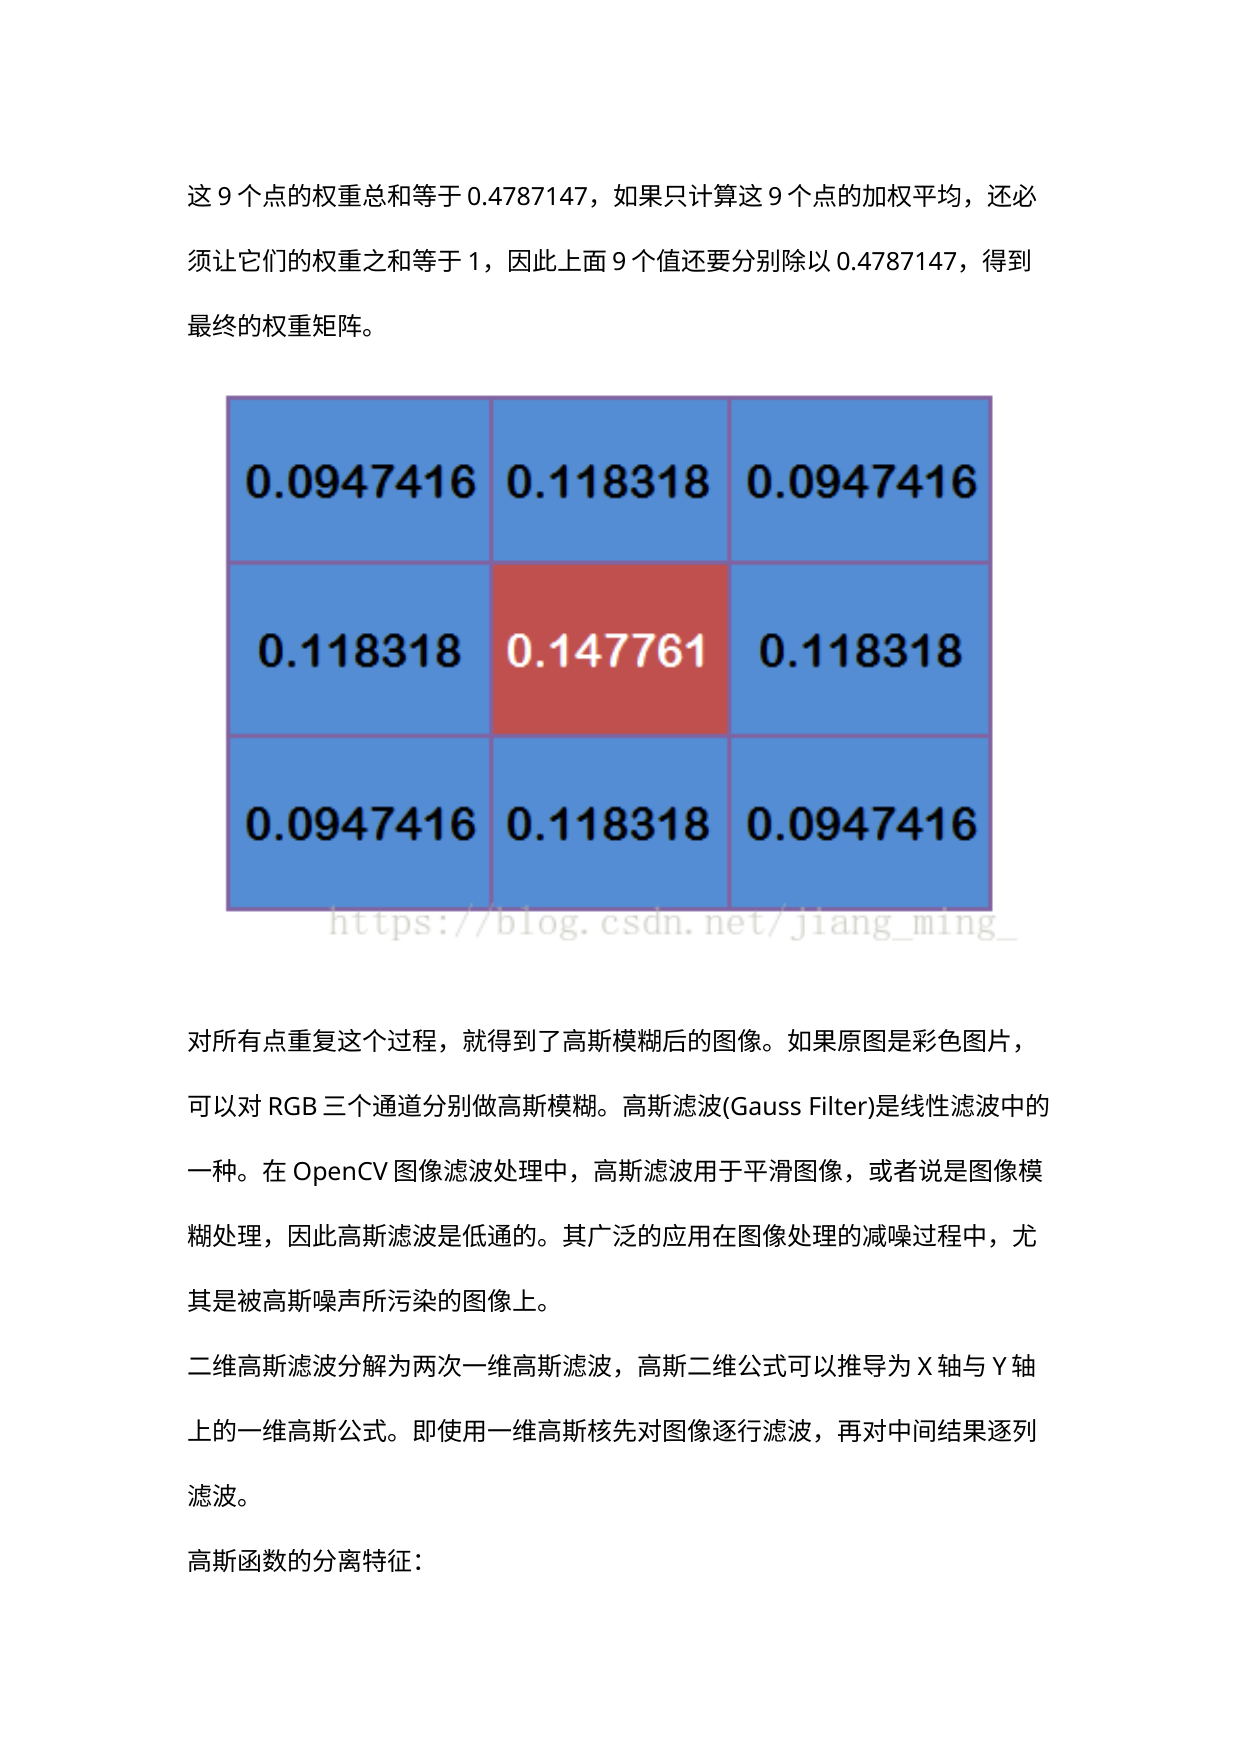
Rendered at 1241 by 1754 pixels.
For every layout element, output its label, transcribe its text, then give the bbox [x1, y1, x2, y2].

picture [187, 368, 1040, 964]
text 高斯函数的分离特征： [187, 1527, 1053, 1592]
text 二维高斯滤波分解为两次一维高斯滤波，高斯二维公式可以推导为X轴与Y轴上的一维高斯公式。即使用一维高斯核先对图像逐行滤波，再对中间结果逐列滤波。 [187, 1332, 1053, 1527]
text 这9个点的权重总和等于0.4787147，如果只计算这9个点的加权平均，还必须让它们的权重之和等于1，因此上面9个值还要分别除以0.4787147，得到最终的权重矩阵。 [187, 162, 1053, 357]
text 对所有点重复这个过程，就得到了高斯模糊后的图像。如果原图是彩色图片，可以对RGB三个通道分别做高斯模糊。高斯滤波(Gauss Filter)是线性滤波中的一种。在OpenCV图像滤波处理中，高斯滤波用于平滑图像，或者说是图像模糊处理，因此高斯滤波是低通的。其广泛的应用在图像处理的减噪过程中，尤其是被高斯噪声所污染的图像上。 [187, 1007, 1053, 1332]
